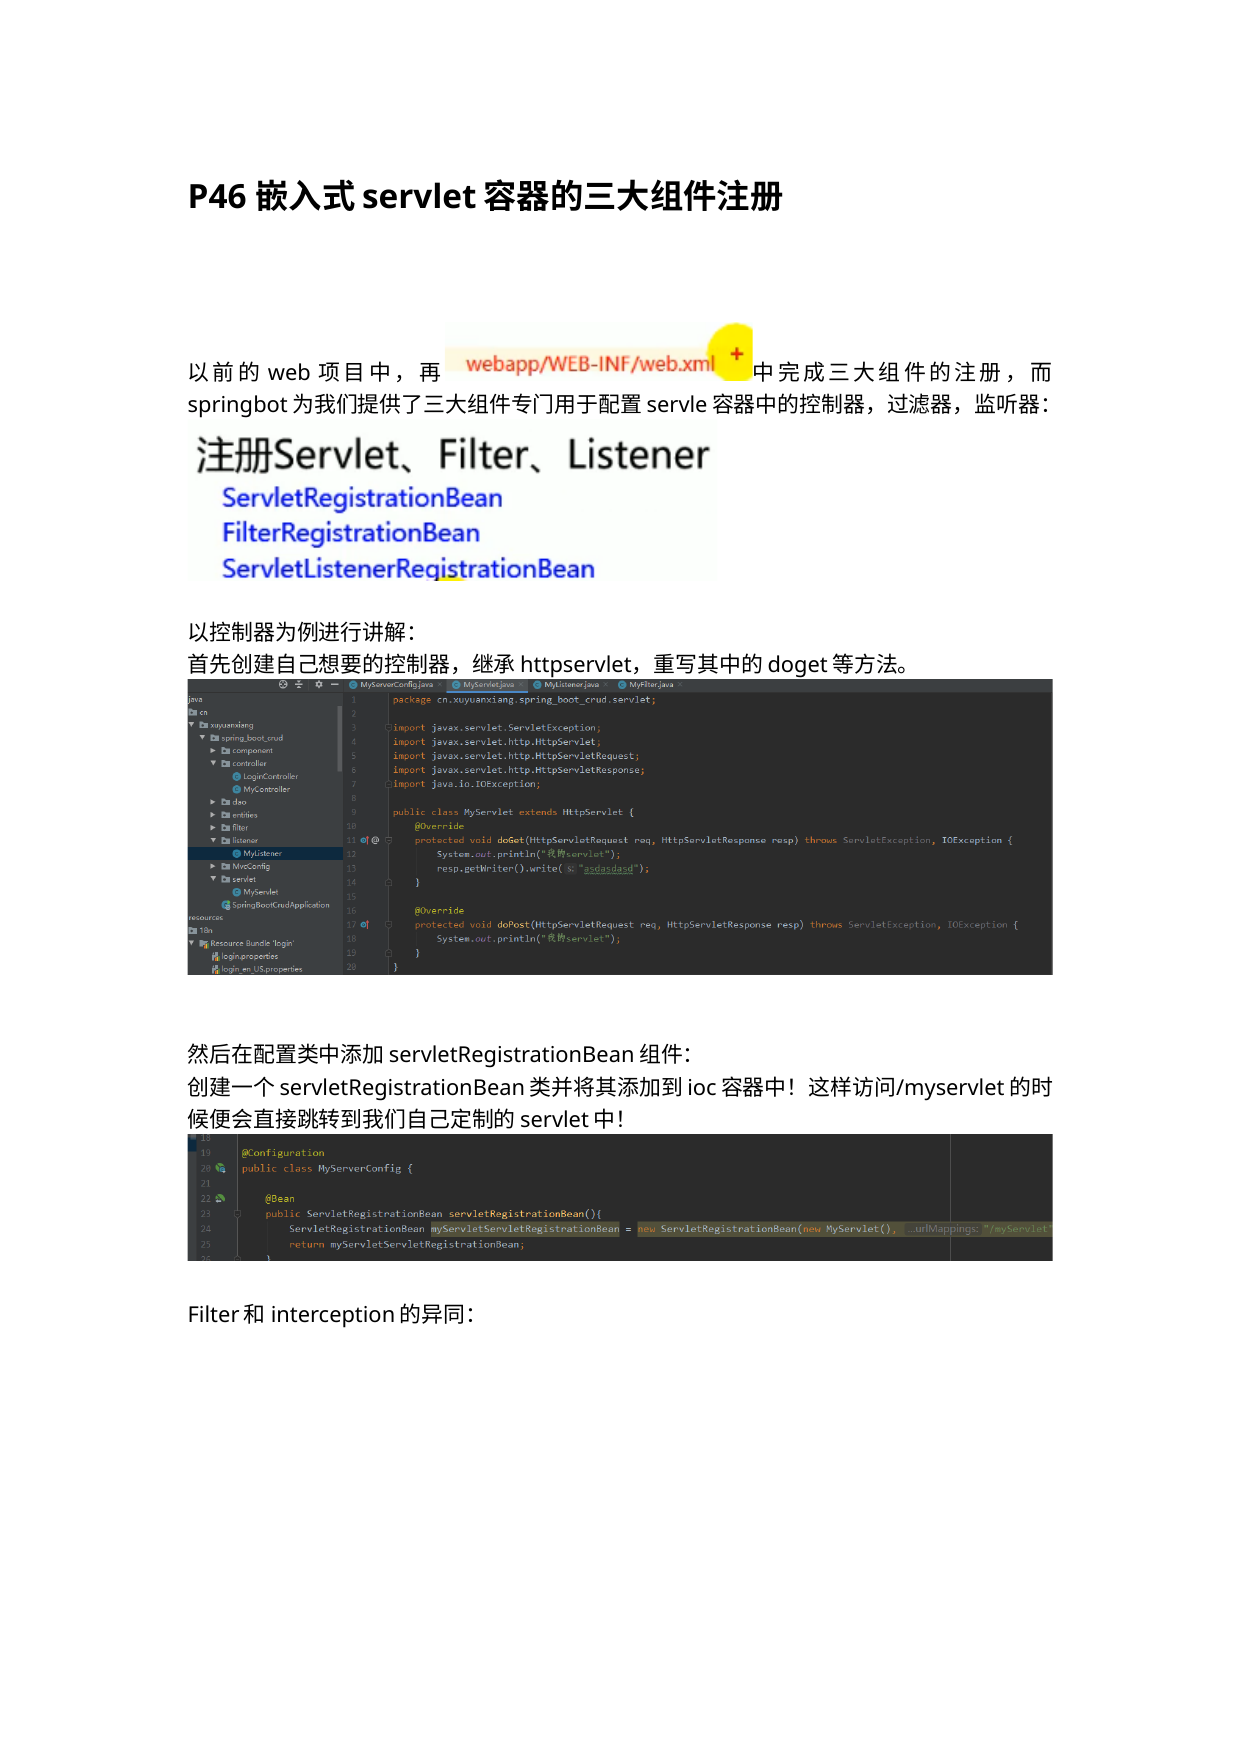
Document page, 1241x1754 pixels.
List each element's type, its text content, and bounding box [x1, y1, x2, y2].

text 创建一个servletRegistrationBean类并将其添加到ioc容器中！这样访问/myservlet的时候便会直接跳转到我们自己定制的servlet中！ [187, 1069, 1053, 1134]
subtitle P46 嵌入式servlet容器的三大组件注册 [187, 162, 1053, 227]
text 以前的web项目中，再中完成三大组件的注册，而springbot为我们提供了三大组件专门用于配置servle容器中的控制器，过滤器，监听器： [187, 322, 1053, 419]
picture [187, 419, 718, 581]
text 然后在配置类中添加servletRegistrationBean组件： [187, 1037, 1053, 1069]
picture [444, 322, 753, 381]
text 首先创建自己想要的控制器，继承httpservlet，重写其中的doget等方法。 [187, 647, 1053, 679]
text Filter和 interception的异同： [187, 1297, 1053, 1329]
picture [187, 1134, 1053, 1261]
text 以控制器为例进行讲解： [187, 614, 1053, 647]
picture [187, 679, 1053, 975]
